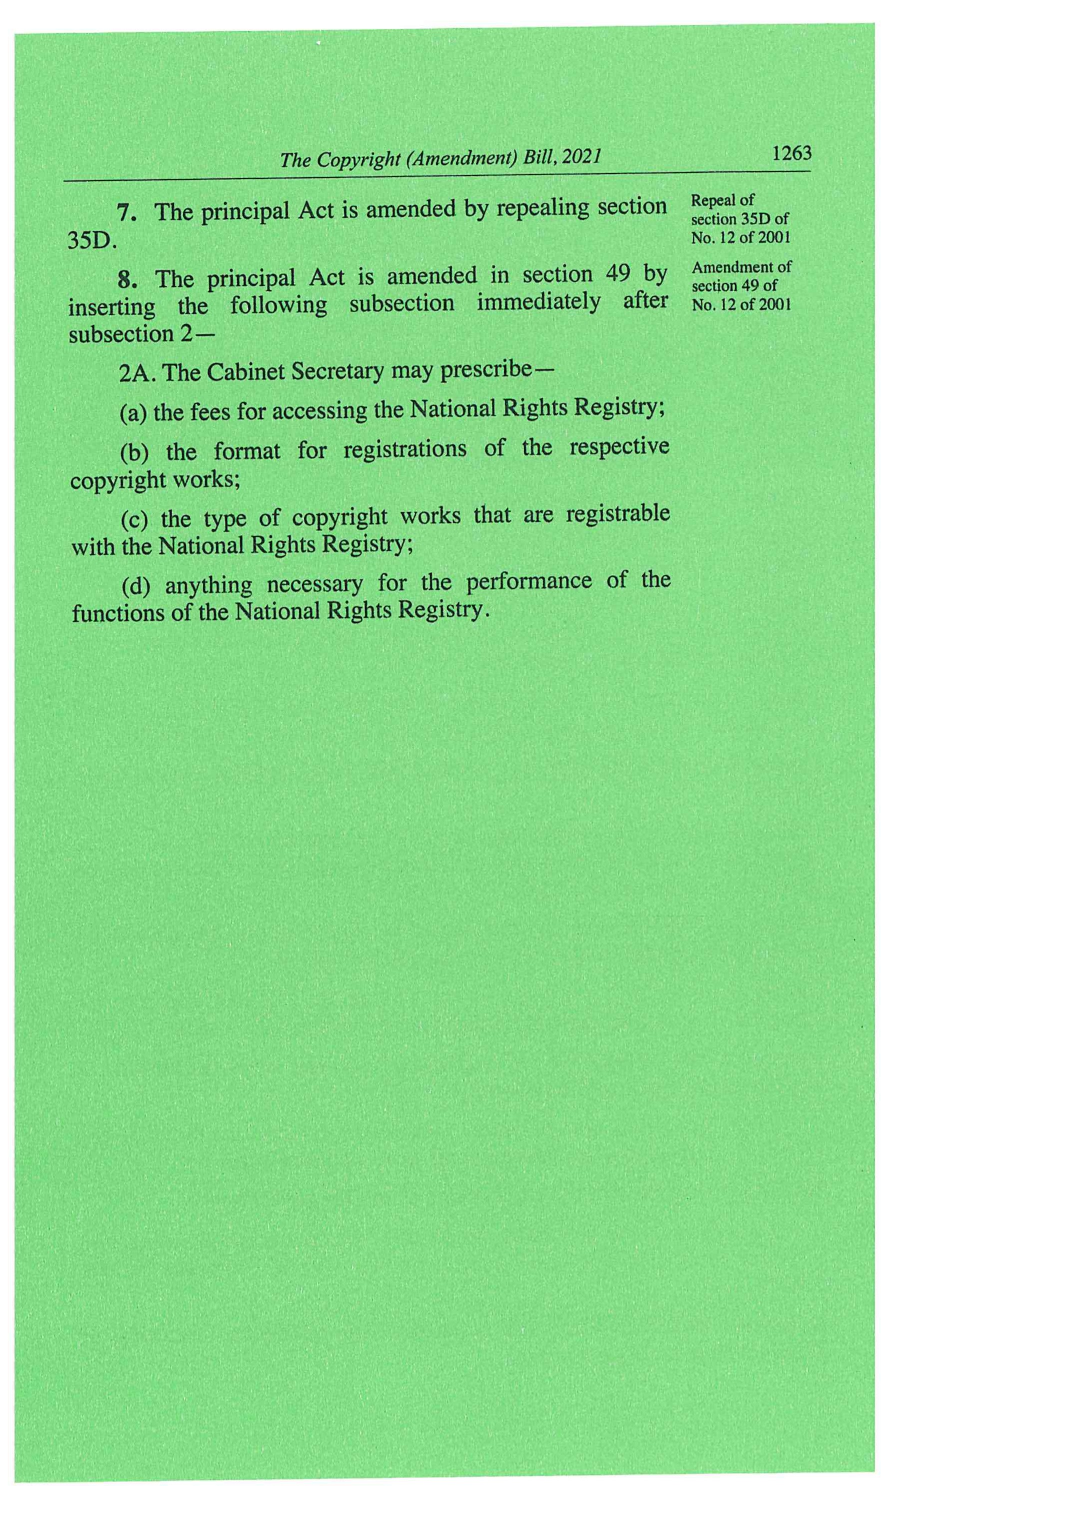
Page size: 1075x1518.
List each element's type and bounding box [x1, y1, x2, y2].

picture [7, 20, 881, 1486]
